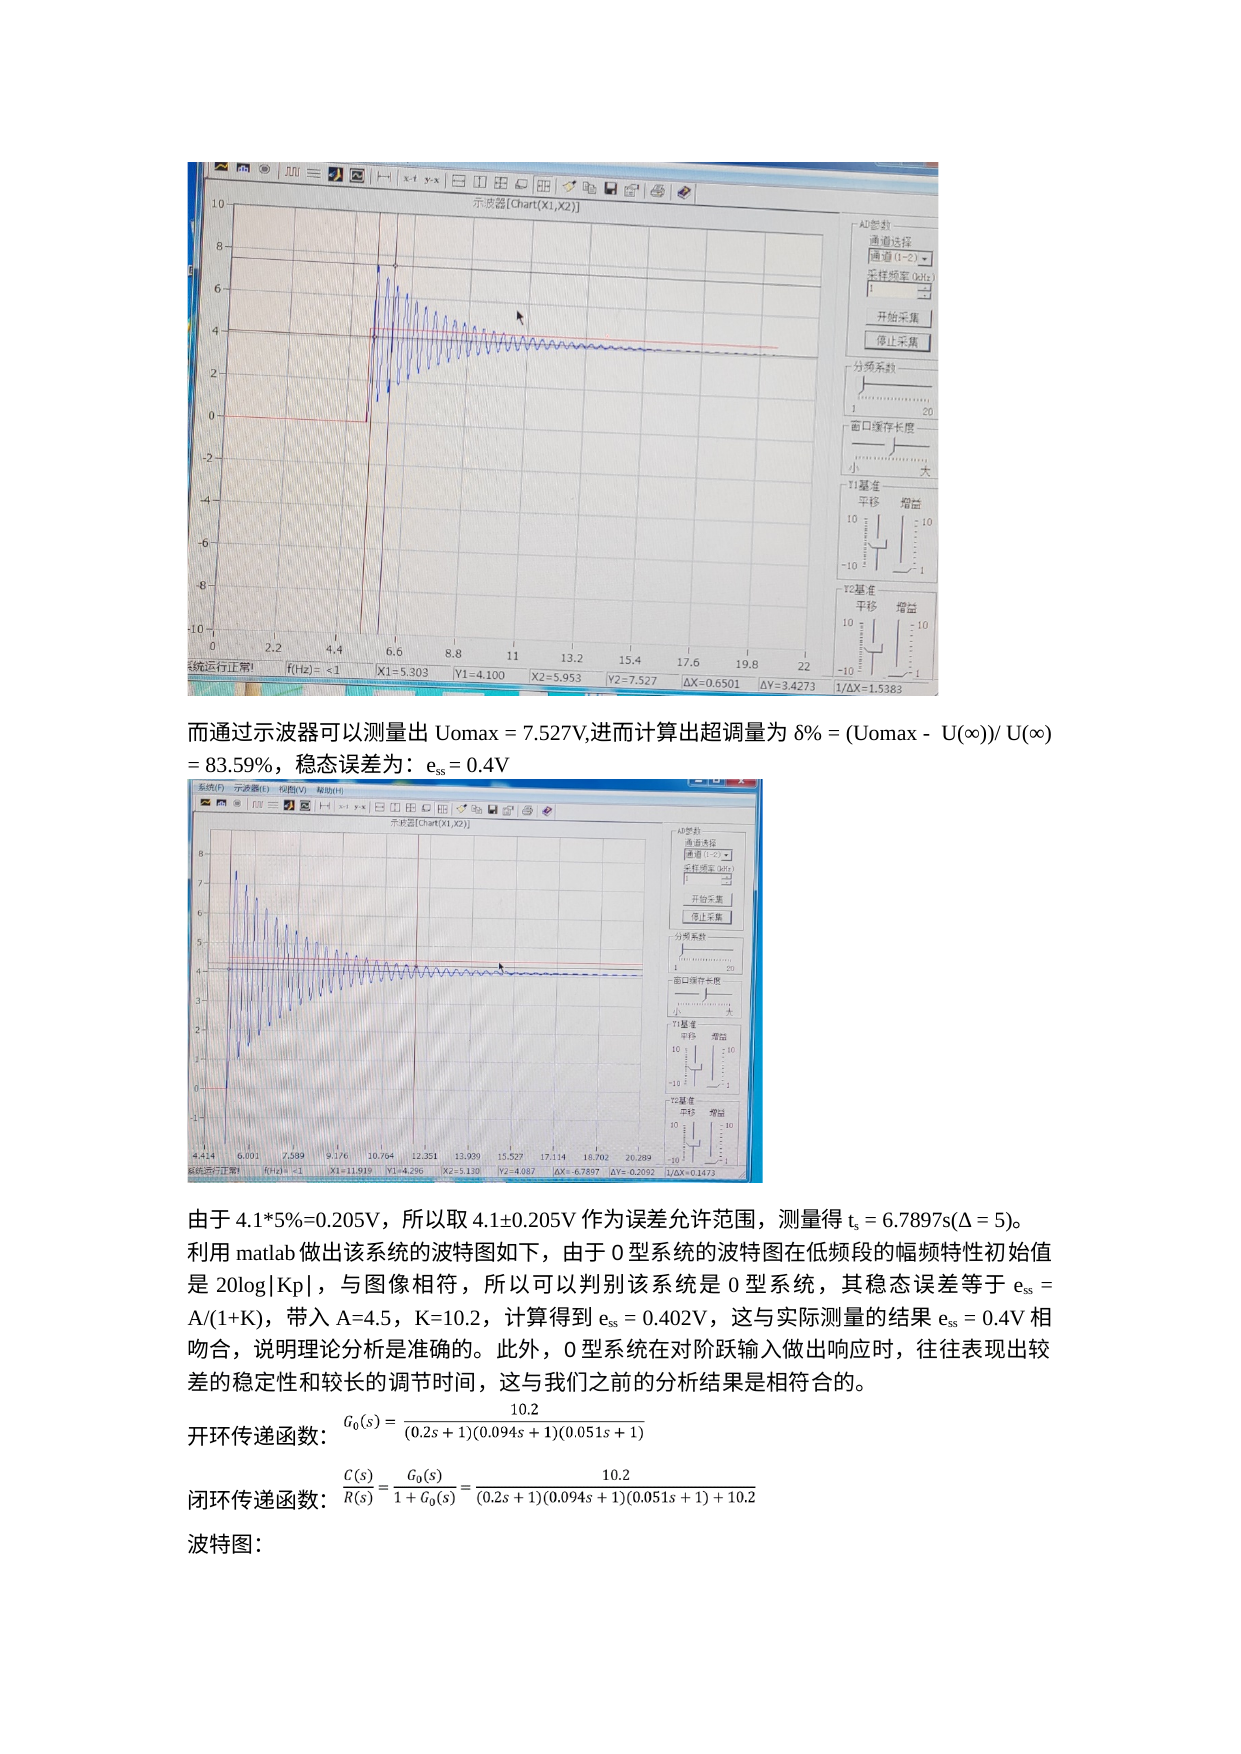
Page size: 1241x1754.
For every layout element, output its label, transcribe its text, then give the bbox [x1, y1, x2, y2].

picture [187, 162, 939, 696]
picture [187, 779, 763, 1183]
text 利用matlab做出该系统的波特图如下，由于0型系统的波特图在低频段的幅频特性初始值是20log∣Kp​∣，与图像相符，所以可以判别该系统是0型系统，其稳态误差等于ess = A/(1+K)，带入A=4.5，K=10.2，计算得到ess = 0.402V，这与实际测量的结果ess = 0.4V相吻合，说明理论分析是准确的。此外，0型系统在对阶跃输入做出响应时，往往表现出较差的稳定性和较长的调节时间，这与我们之前的分析结果是相符合的。 [187, 1234, 1053, 1397]
text 而通过示波器可以测量出Uomax = 7.527V,进而计算出超调量为δ% = (Uomax - U(∞))/ U(∞) = 83.59%，稳态误差为：ess = 0.4V [187, 714, 1053, 779]
picture [340, 1397, 647, 1445]
picture [340, 1462, 757, 1509]
text 波特图： [187, 1527, 1053, 1559]
text 由于4.1*5%=0.205V，所以取4.1±0.205V作为误差允许范围，测量得ts = 6.7897s(Δ = 5)。 [187, 1202, 1053, 1234]
